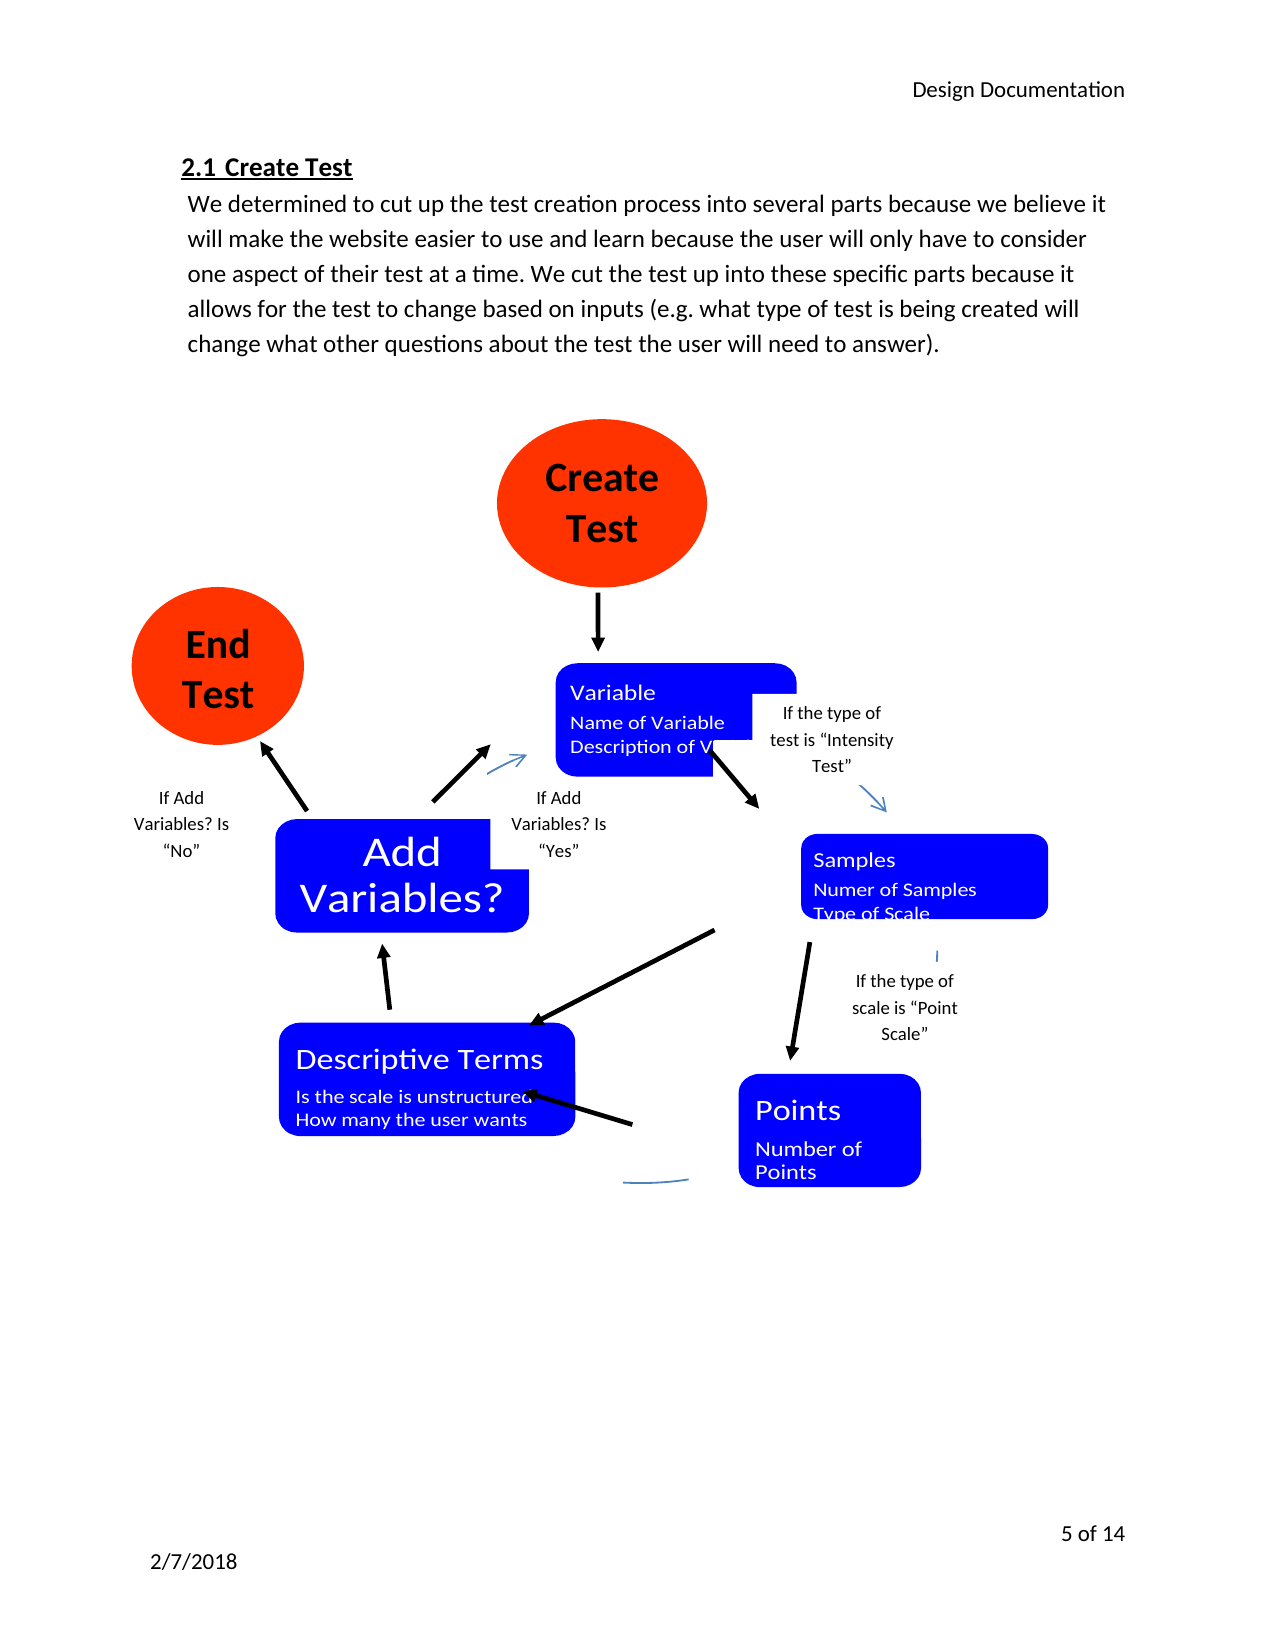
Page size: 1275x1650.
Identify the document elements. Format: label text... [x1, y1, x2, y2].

list We determined to cut up the test creation process into several parts because we believe it will make the website easier to use and learn because the user will only have to consider one aspect of their test at a time. We cut the test up into these specific parts because it allows for the test to change based on inputs (e.g. what type of test is being created will change what other questions about the test the user will need to answer). [187, 188, 1125, 358]
list Create Test [181, 150, 1125, 183]
